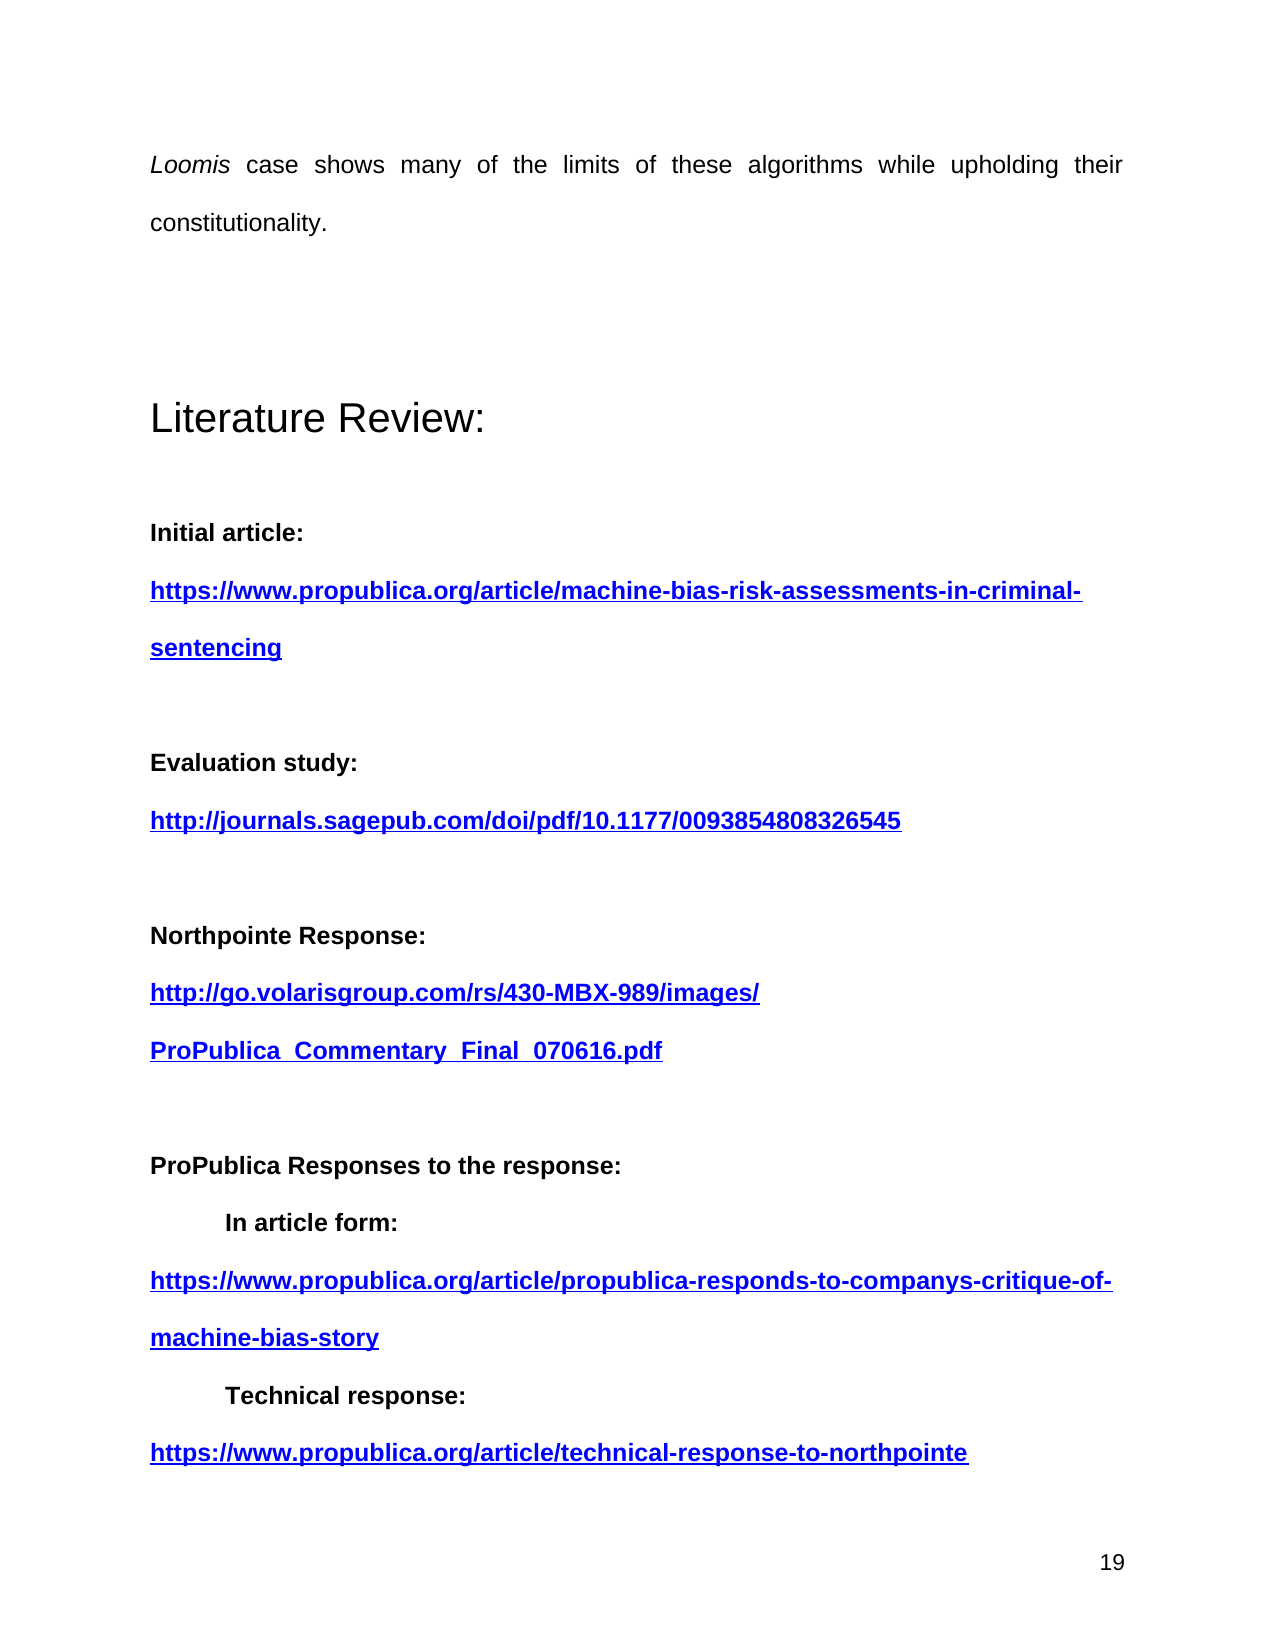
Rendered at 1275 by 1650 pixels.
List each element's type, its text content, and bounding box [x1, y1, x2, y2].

text In article form: [150, 1208, 1125, 1237]
text http://go.volarisgroup.com/rs/430-MBX-989/images/ProPublica_Commentary_Final_070616.pdf [150, 978, 1125, 1065]
text https://www.propublica.org/article/technical-response-to-northpointe [150, 1438, 1125, 1467]
subtitle Literature Review: [150, 393, 1125, 441]
text Initial article: [150, 518, 1125, 547]
text Northpointe Response: [150, 921, 1125, 950]
text https://www.propublica.org/article/propublica-responds-to-companys-critique-of-machine-bias-story [150, 1266, 1125, 1352]
text Evaluation study: [150, 748, 1125, 777]
text Technical response: [150, 1381, 1125, 1410]
text http://journals.sagepub.com/doi/pdf/10.1177/0093854808326545 [150, 806, 1125, 835]
text https://www.propublica.org/article/machine-bias-risk-assessments-in-criminal-sentencing [150, 576, 1125, 662]
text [150, 150, 1125, 236]
text ProPublica Responses to the response: [150, 1151, 1125, 1180]
